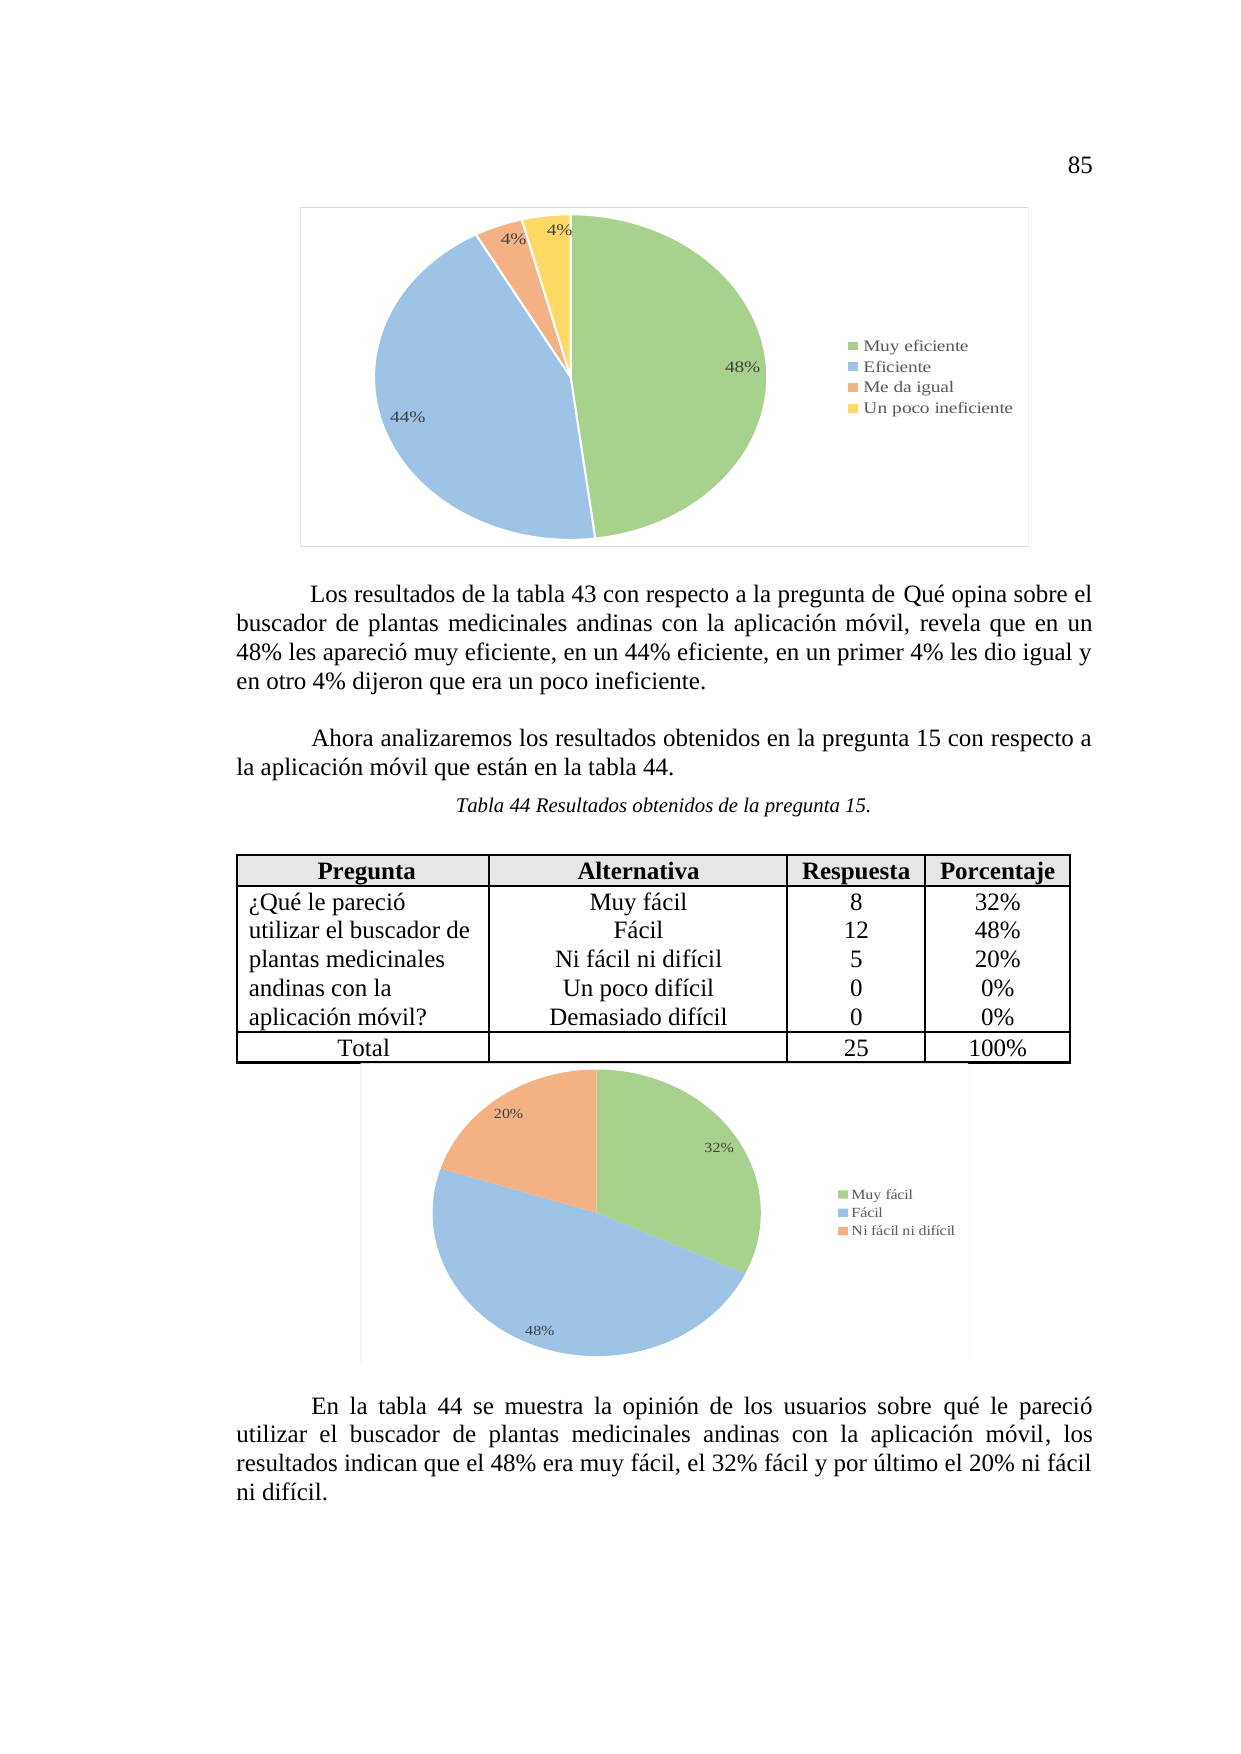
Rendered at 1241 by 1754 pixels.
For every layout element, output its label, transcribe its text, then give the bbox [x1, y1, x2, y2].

table_header Pregunta [238, 856, 488, 885]
text En la tabla 44 se muestra la opinión de los usuarios sobre qué le pareció utilizar el buscador de plantas medicinales andinas con la aplicación móvil, los resultados indican que el 48% era muy fácil, el 32% fácil y por último el 20% ni fácil ni difícil. [236, 1391, 1092, 1506]
table_header Porcentaje [926, 856, 1069, 885]
table_cell 100% [926, 1033, 1069, 1061]
table_cell 8 12 5 0 0 [788, 887, 924, 1031]
table_cell 32% 48% 20% 0% 0% [926, 887, 1069, 1031]
table_cell Total [238, 1033, 488, 1061]
text Los resultados de la tabla 43 con respecto a la pregunta de Qué opina sobre el buscador de plantas medicinales andinas con la aplicación móvil, revela que en un 48% les apareció muy eficiente, en un 44% eficiente, en un primer 4% les dio igual y en otro 4% dijeron que era un poco ineficiente. [236, 579, 1092, 694]
table_cell ¿Qué le pareció utilizar el buscador de plantas medicinales andinas con la aplicación móvil? [238, 887, 488, 1031]
text Tabla 44 Resultados obtenidos de la pregunta 15. [236, 793, 1092, 817]
table_header Alternativa [490, 856, 786, 885]
text Ahora analizaremos los resultados obtenidos en la pregunta 15 con respecto a la aplicación móvil que están en la tabla 44. [236, 723, 1092, 781]
table_cell 25 [788, 1033, 924, 1061]
table_header Respuesta [788, 856, 924, 885]
table_cell Muy fácil Fácil Ni fácil ni difícil Un poco difícil Demasiado difícil [490, 887, 786, 1031]
table_cell [490, 1033, 786, 1061]
